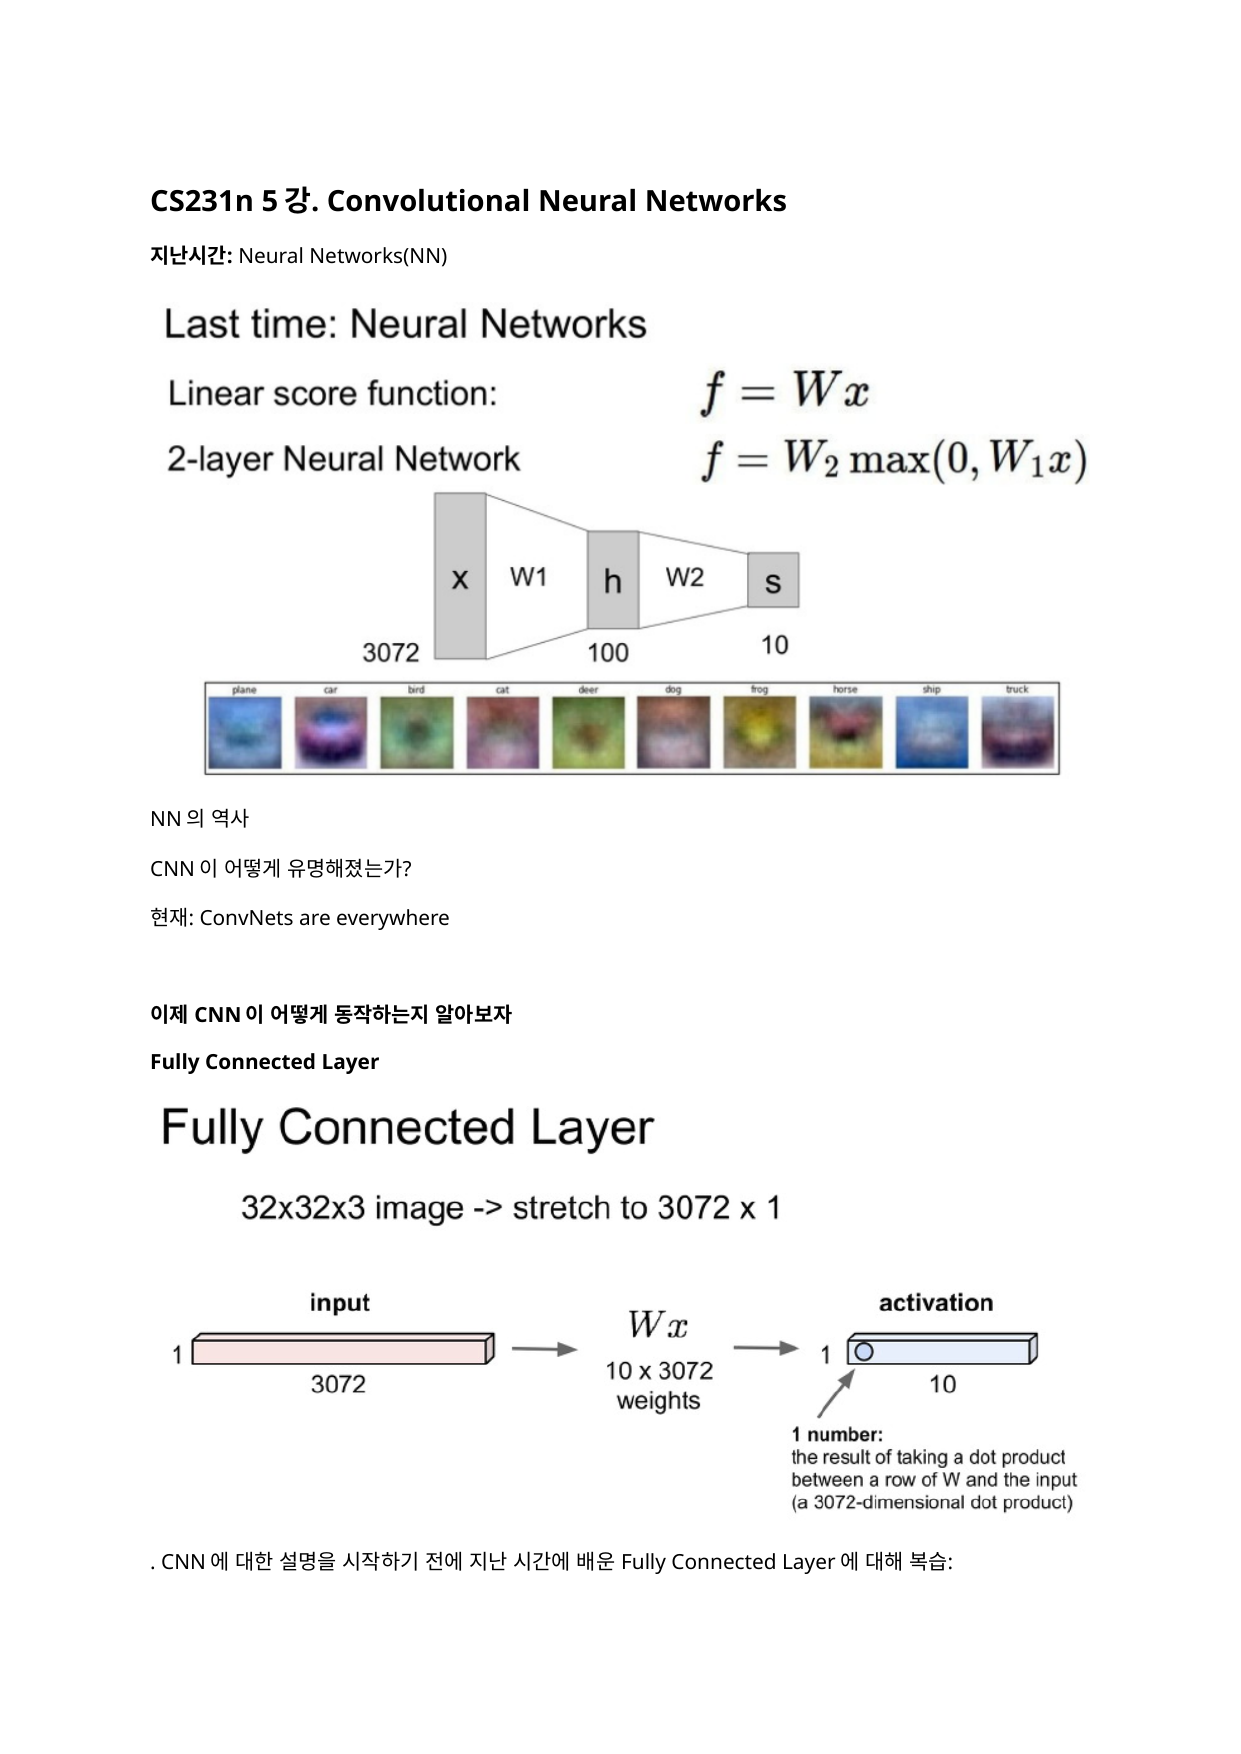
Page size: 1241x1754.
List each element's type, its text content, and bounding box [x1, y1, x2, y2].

picture [150, 288, 1091, 784]
text . CNN에 대한 설명을 시작하기 전에 지난 시간에 배운 Fully Connected Layer에 대해 복습: [150, 1546, 1090, 1576]
picture [150, 1094, 1091, 1527]
text NN의 역사 [150, 802, 1090, 833]
text CNN이 어떻게 유명해졌는가? [150, 852, 1090, 882]
text 이제 CNN이 어떻게 동작하는지 알아보자 [150, 998, 1090, 1028]
text 현재: ConvNets are everywhere [150, 901, 1090, 932]
text Fully Connected Layer [150, 1047, 1090, 1076]
text 지난시간: Neural Networks(NN) [150, 239, 1090, 270]
text CS231n 5강. Convolutional Neural Networks [150, 177, 1090, 219]
